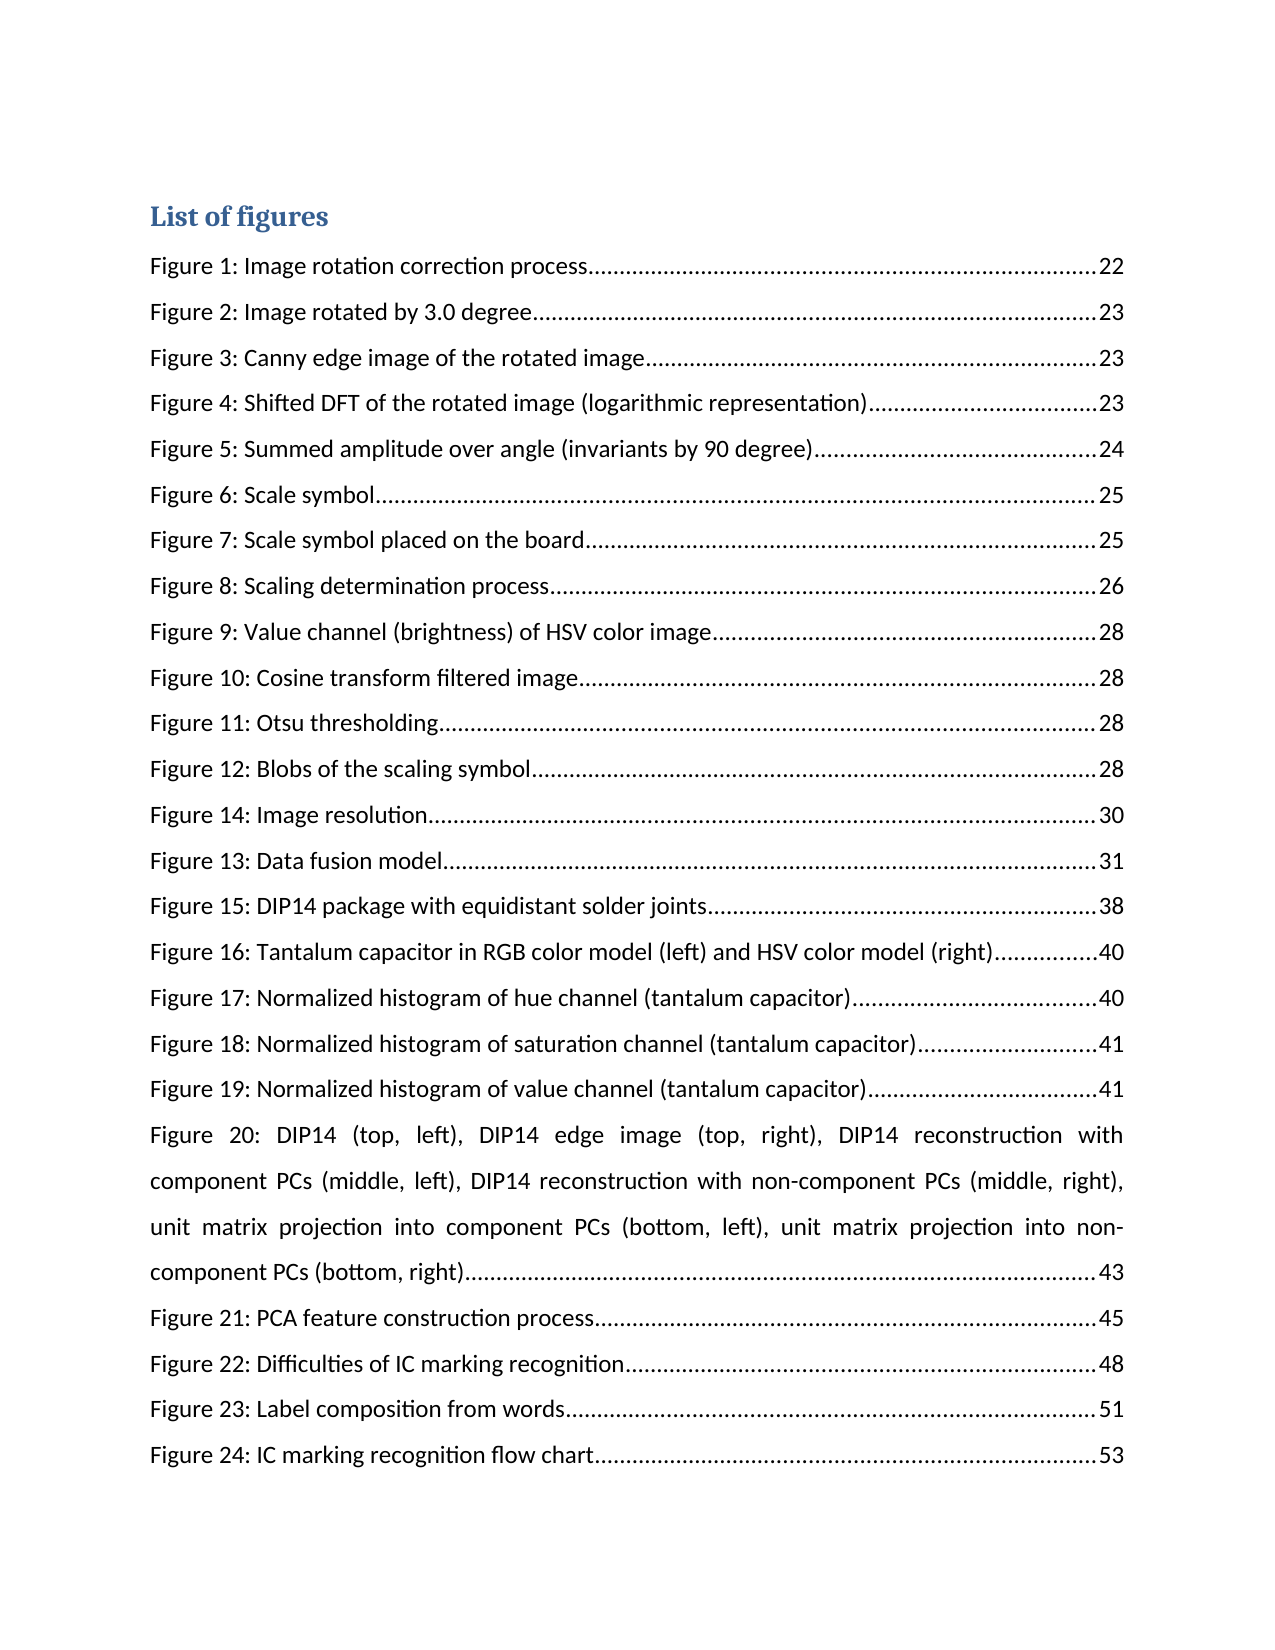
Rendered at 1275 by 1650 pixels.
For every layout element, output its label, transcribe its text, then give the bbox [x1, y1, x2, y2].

text Figure 12: Blobs of the scaling symbol 28 [150, 753, 1125, 784]
text Figure 17: Normalized histogram of hue channel (tantalum capacitor) 40 [150, 982, 1125, 1012]
text Figure 7: Scale symbol placed on the board 25 [150, 525, 1125, 555]
text Figure 15: DIP14 package with equidistant solder joints 38 [150, 891, 1125, 921]
text Figure 18: Normalized histogram of saturation channel (tantalum capacitor) 41 [150, 1028, 1125, 1058]
text Figure 9: Value channel (brightness) of HSV color image 28 [150, 616, 1125, 647]
subtitle List of figures [150, 200, 1125, 233]
text Figure 3: Canny edge image of the rotated image 23 [150, 342, 1125, 372]
text Figure 8: Scaling determination process 26 [150, 570, 1125, 601]
text Figure 2: Image rotated by 3.0 degree 23 [150, 296, 1125, 327]
text Figure 21: PCA feature construction process 45 [150, 1302, 1125, 1333]
text Figure 6: Scale symbol 25 [150, 479, 1125, 509]
text Figure 10: Cosine transform filtered image 28 [150, 662, 1125, 692]
text Figure 5: Summed amplitude over angle (invariants by 90 degree) 24 [150, 433, 1125, 464]
text Figure 22: Difficulties of IC marking recognition 48 [150, 1348, 1125, 1378]
text Figure 11: Otsu thresholding 28 [150, 708, 1125, 738]
text Figure 1: Image rotation correction process 22 [150, 250, 1125, 281]
text Figure 13: Data fusion model 31 [150, 845, 1125, 875]
text Figure 23: Label composition from words 51 [150, 1393, 1125, 1424]
text Figure 14: Image resolution 30 [150, 799, 1125, 829]
text Figure 16: Tantalum capacitor in RGB color model (left) and HSV color model (right) 40 [150, 936, 1125, 967]
text Figure 24: IC marking recognition flow chart 53 [150, 1439, 1125, 1470]
text Figure 4: Shifted DFT of the rotated image (logarithmic representation) 23 [150, 387, 1125, 418]
text Figure 20: DIP14 (top, left), DIP14 edge image (top, right), DIP14 reconstruction with component PCs (middle, left), DIP14 reconstruction with non-component PCs (middle, right), unit matrix projection into component PCs (bottom, left), unit matrix projection into non-component PCs (bottom, right) 43 [150, 1119, 1125, 1287]
text Figure 19: Normalized histogram of value channel (tantalum capacitor) 41 [150, 1073, 1125, 1104]
